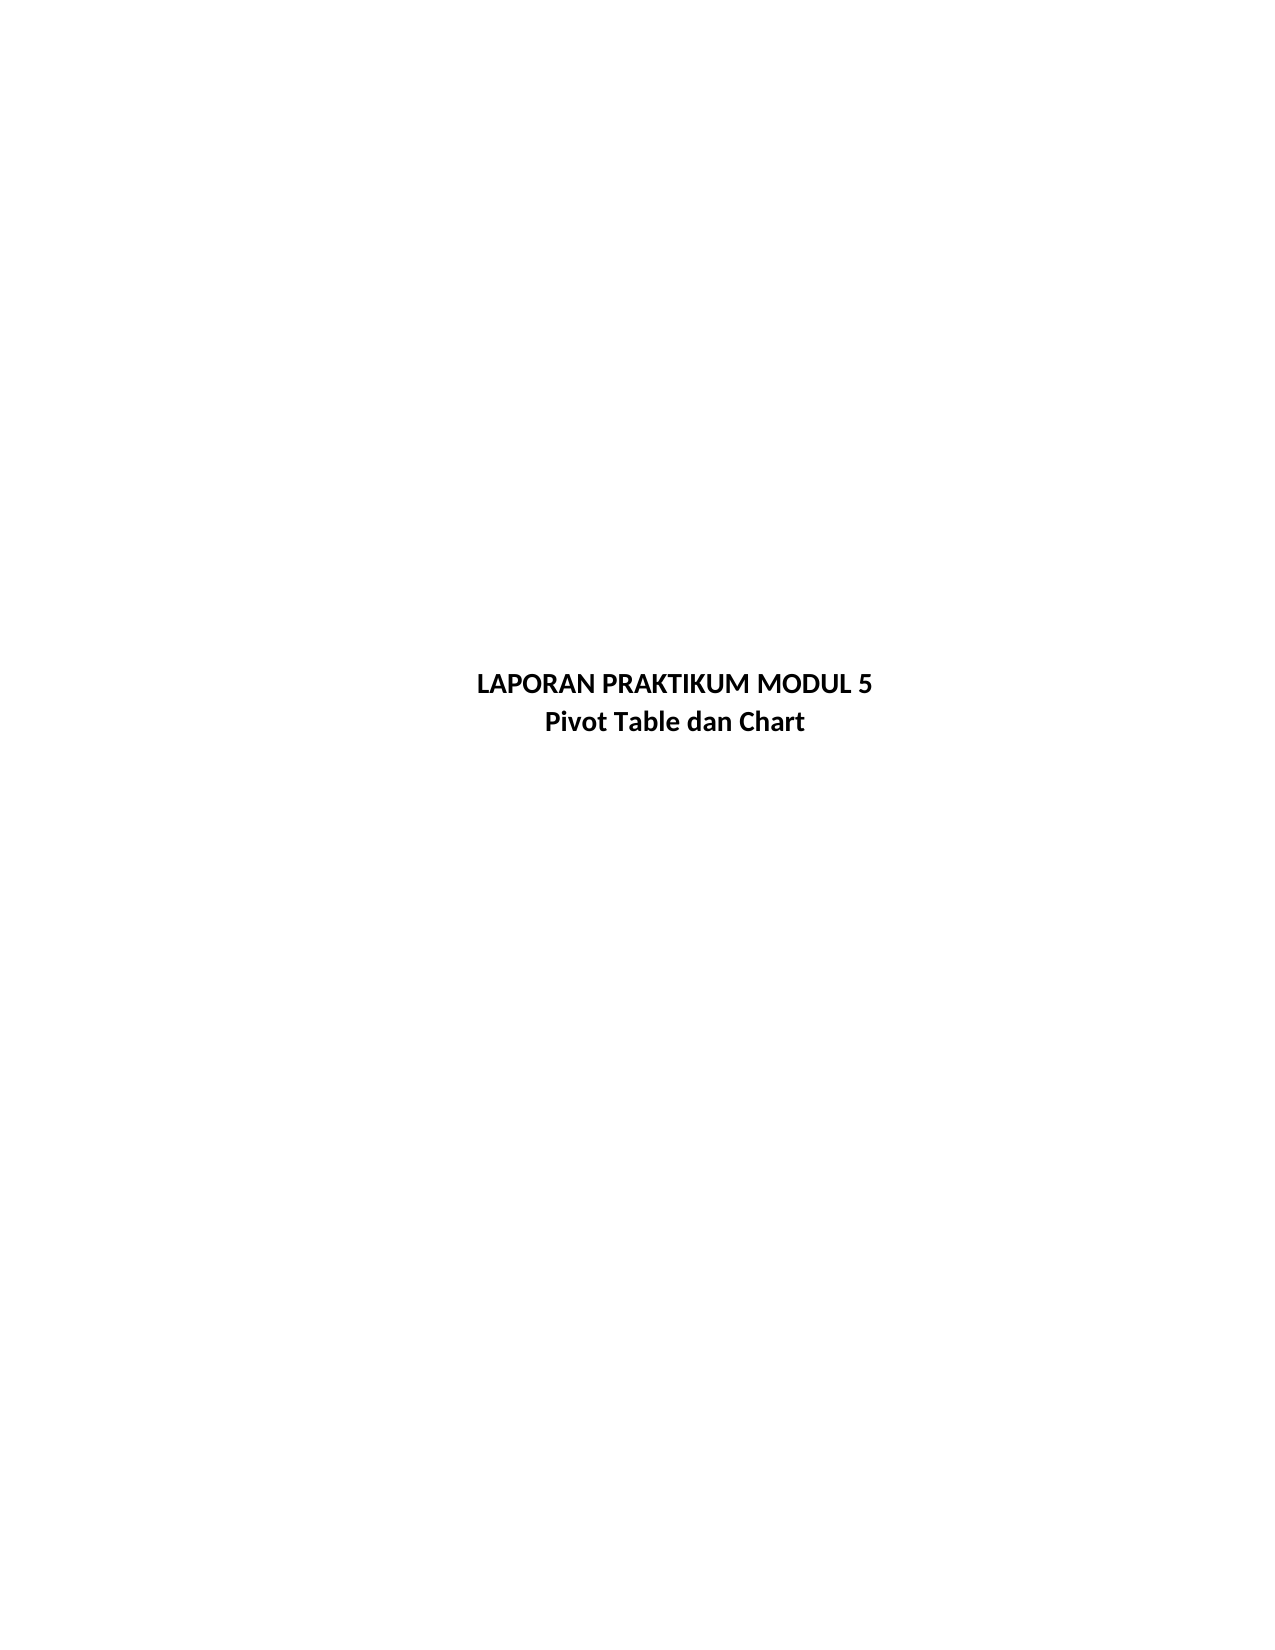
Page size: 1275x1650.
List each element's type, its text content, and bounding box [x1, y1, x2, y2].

list LAPORAN PRAKTIKUM MODUL 5 Pivot Table dan Chart [225, 665, 1125, 739]
